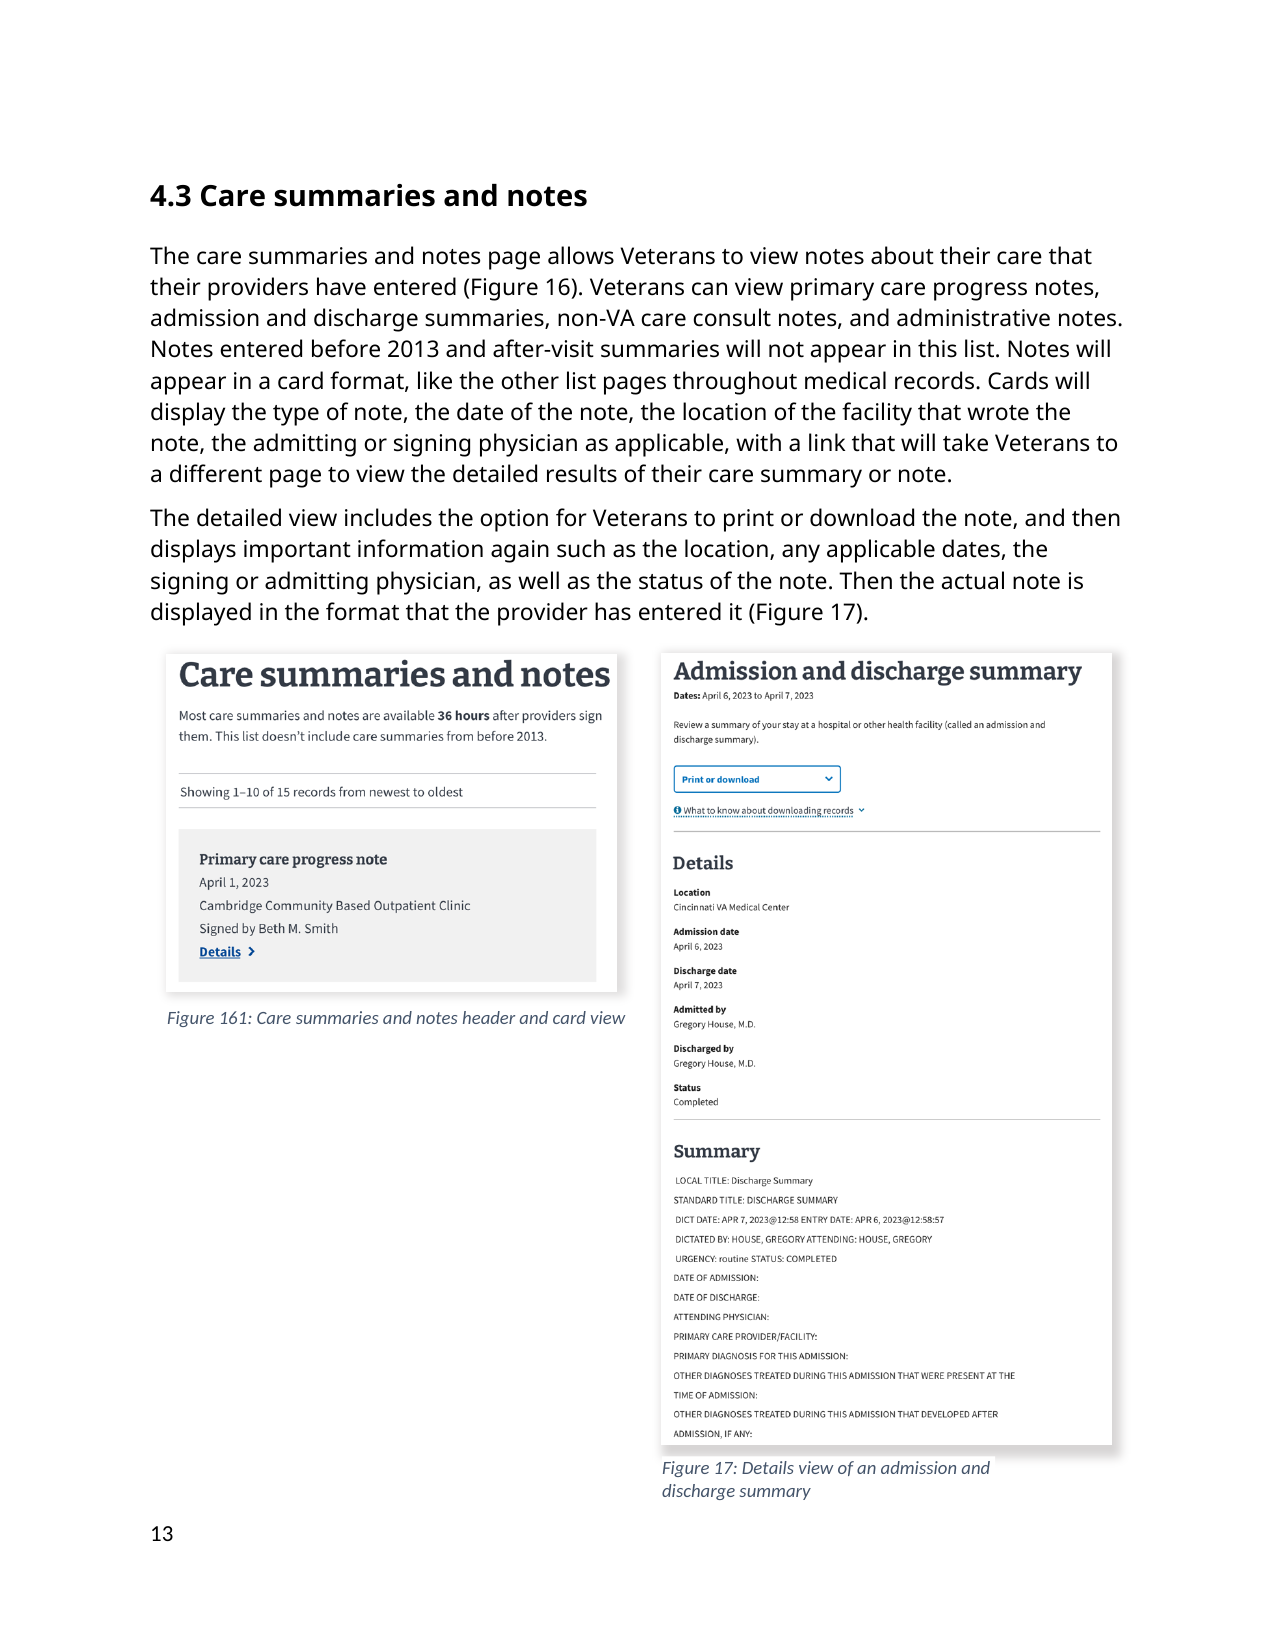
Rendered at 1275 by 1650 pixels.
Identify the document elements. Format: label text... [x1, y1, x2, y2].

picture [661, 1029, 1112, 1445]
text Figure 16: Care summaries and notes header and card view [150, 1007, 1125, 1029]
text 4.3 Care summaries and notes [150, 175, 1125, 215]
text The care summaries and notes page allows Veterans to view notes about their care that their providers have entered (Figure 16). Veterans can view primary care progress notes, admission and discharge summaries, non-VA care consult notes, and administrative notes. Notes entered before 2013 and after-visit summaries will not appear in this list. Notes will appear in a card format, like the other list pages throughout medical records. Cards will display the type of note, the date of the note, the location of the facility that wrote the note, the admitting or signing physician as applicable, with a link that will take Veterans to a different page to view the detailed results of their care summary or note. [150, 240, 1125, 490]
picture [166, 654, 617, 992]
text The detailed view includes the option for Veterans to print or download the note, and then displays important information again such as the location, any applicable dates, the signing or admitting physician, as well as the status of the note. Then the actual note is displayed in the format that the provider has entered it (Figure 17). [150, 502, 1125, 627]
picture [661, 653, 1112, 1007]
